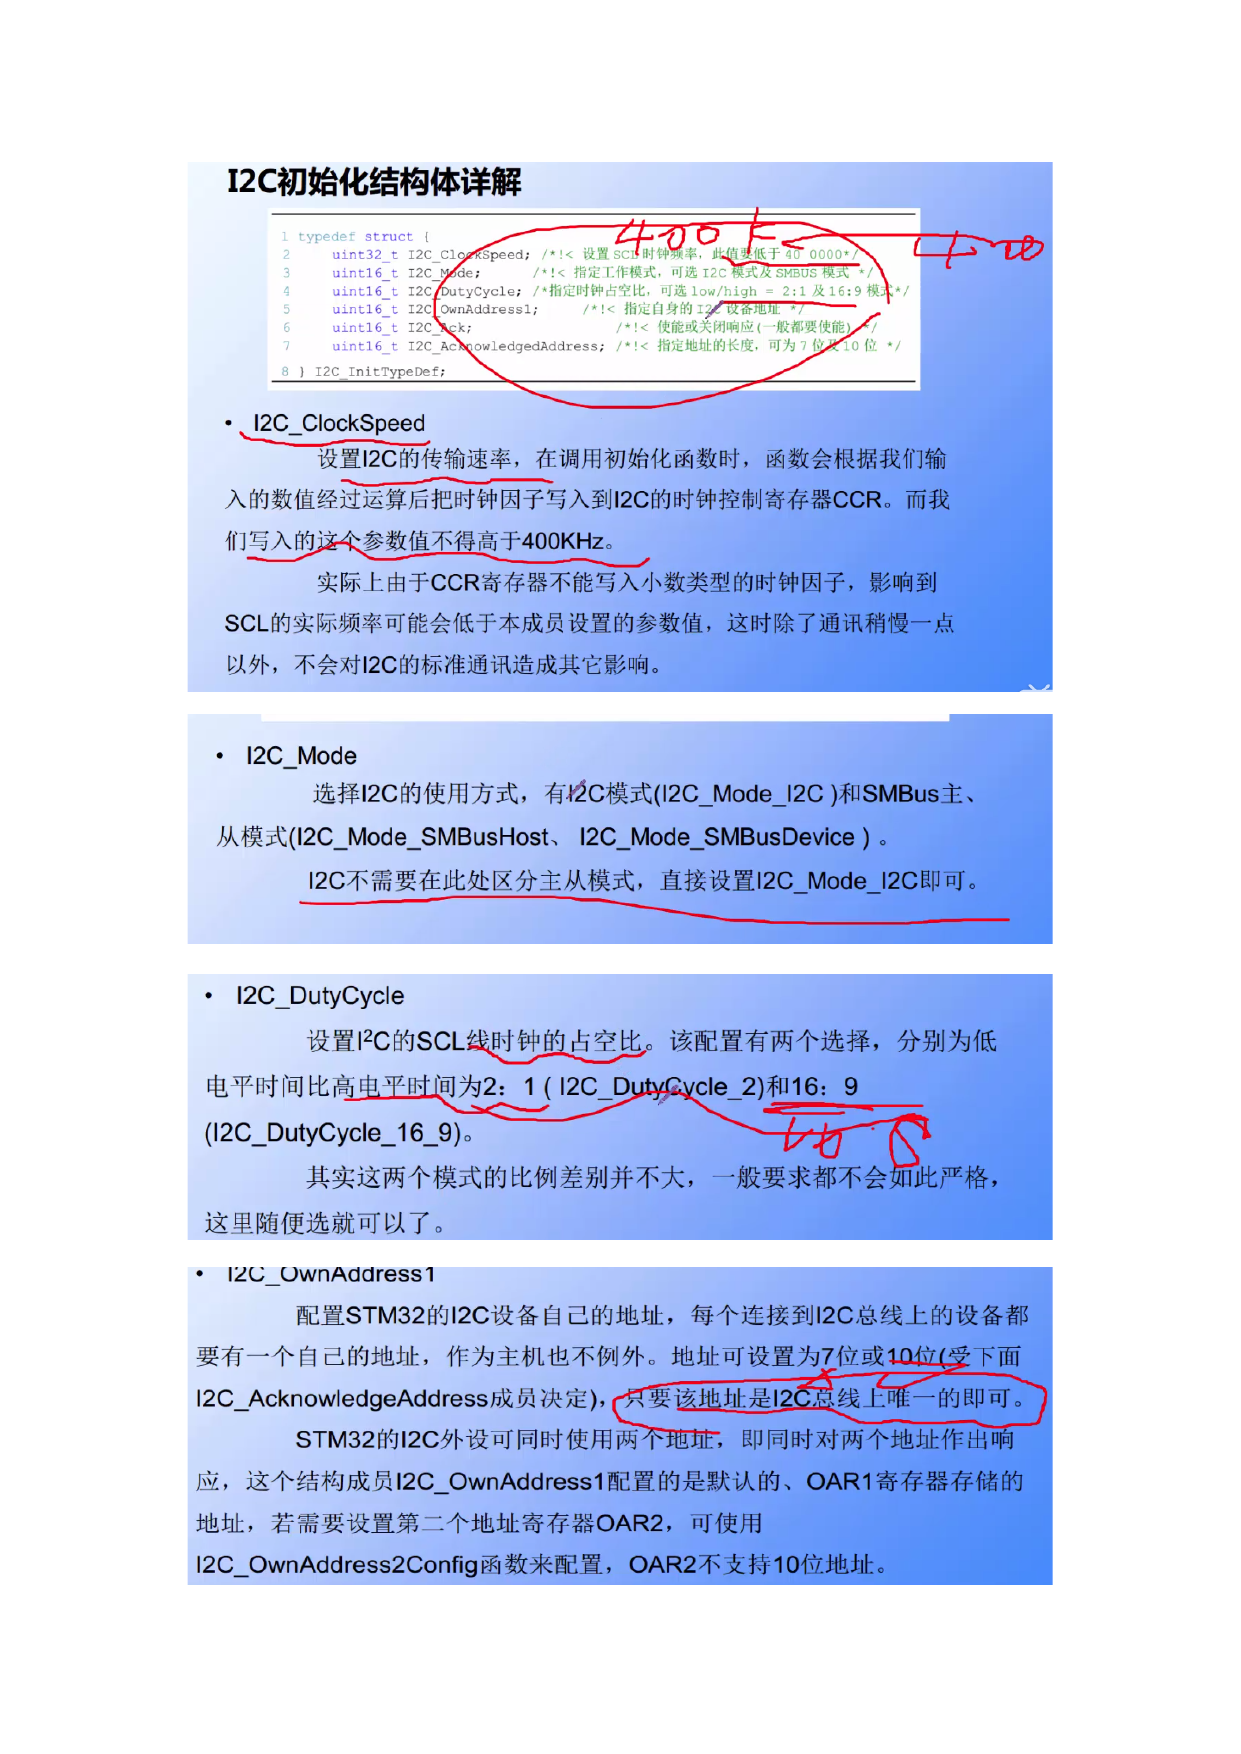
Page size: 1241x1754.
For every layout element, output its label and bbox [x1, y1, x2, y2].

picture [187, 1267, 1053, 1585]
picture [187, 974, 1053, 1240]
picture [187, 162, 1053, 692]
picture [187, 714, 1053, 944]
